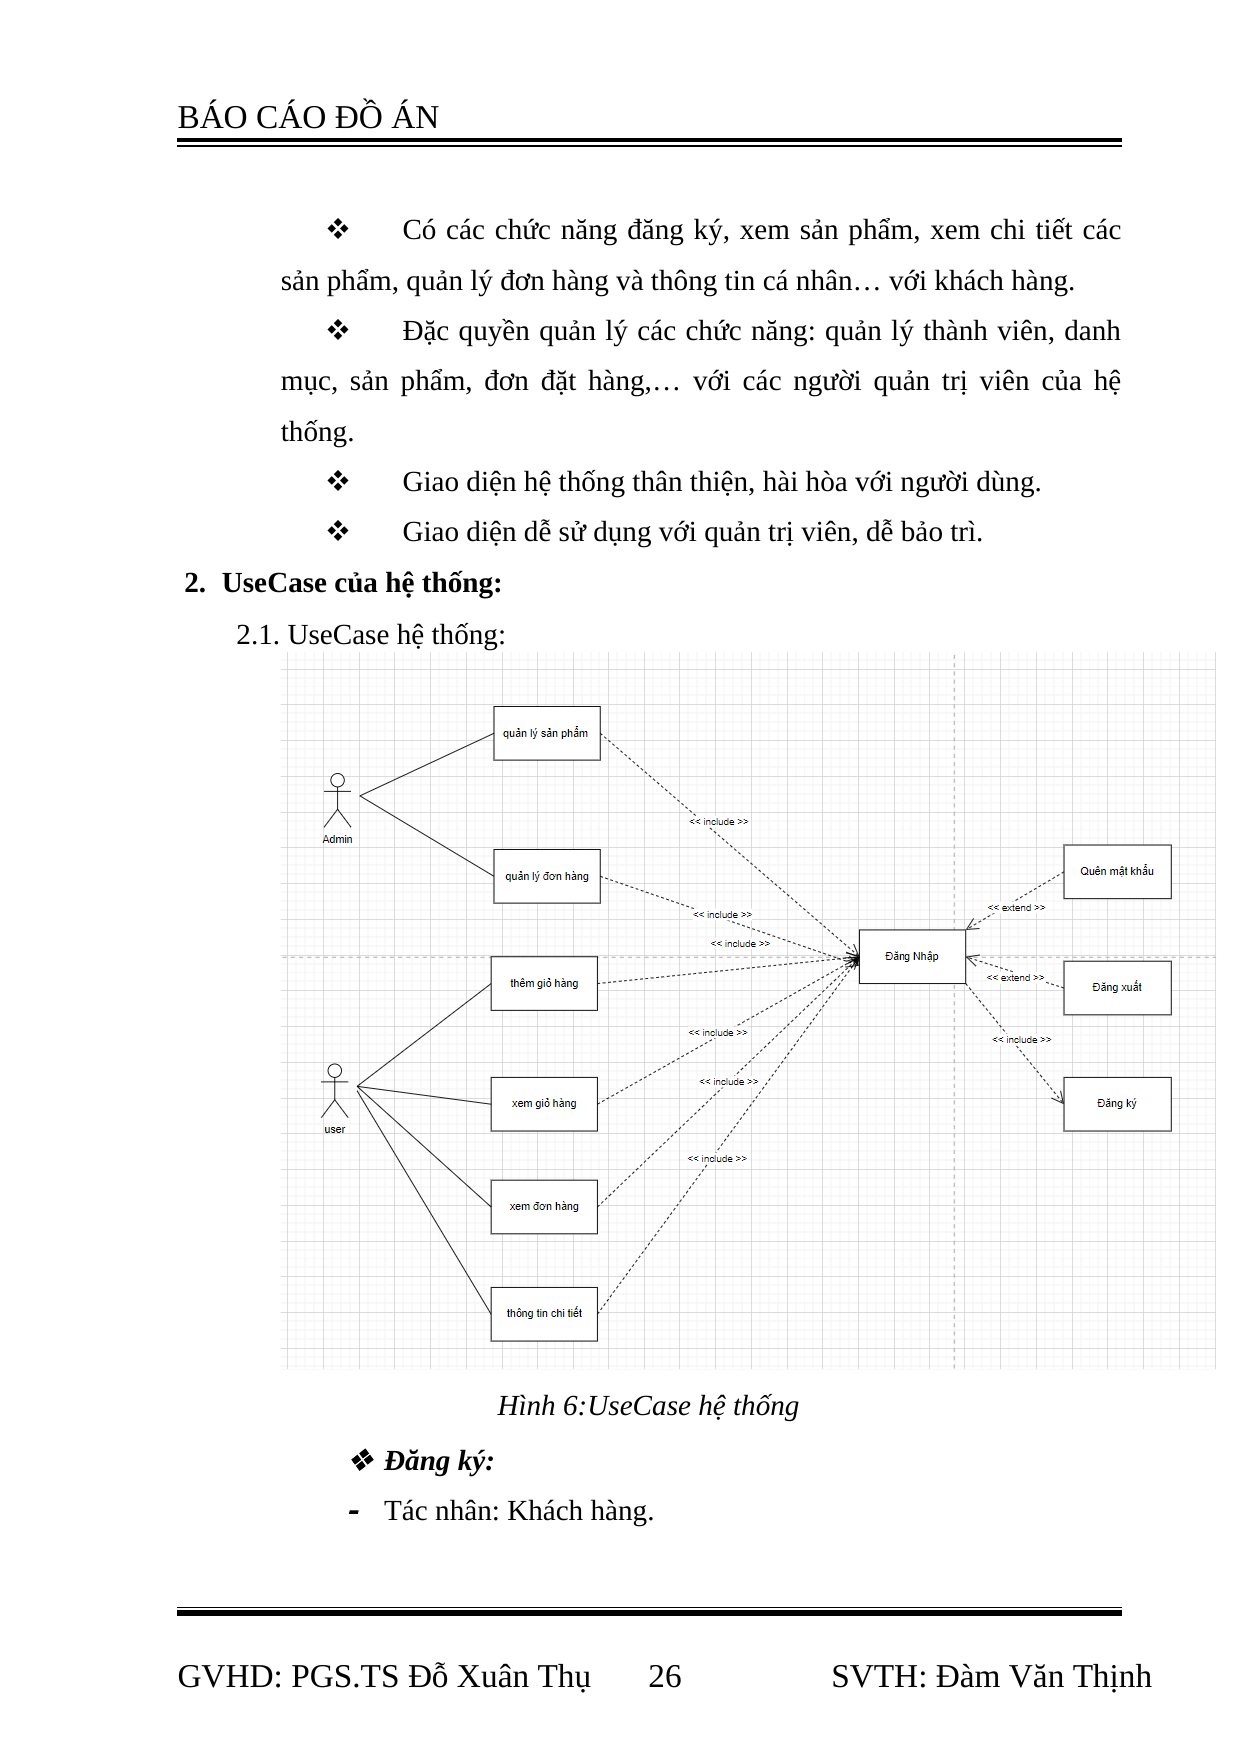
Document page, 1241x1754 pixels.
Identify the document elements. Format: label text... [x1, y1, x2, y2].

list Đặc quyền quản lý các chức năng: quản lý thành viên, danh mục, sản phẩm, đơn đặt hàng,… với các người quản trị viên của hệ thống. [281, 313, 1122, 447]
list UseCase của hệ thống: [184, 565, 1122, 598]
text Hình 6:UseCase hệ thống [177, 1388, 1122, 1422]
picture [280, 652, 1217, 1370]
list Giao diện dễ sử dụng với quản trị viên, dễ bảo trì. [281, 514, 1122, 548]
list Tác nhân: Khách hàng. [346, 1493, 1122, 1527]
list Giao diện hệ thống thân thiện, hài hòa với người dùng. [281, 464, 1122, 498]
list Đăng ký: [346, 1443, 1122, 1476]
list Có các chức năng đăng ký, xem sản phẩm, xem chi tiết các sản phẩm, quản lý đơn hàng và thông tin cá nhân… với khách hàng. [281, 212, 1122, 296]
